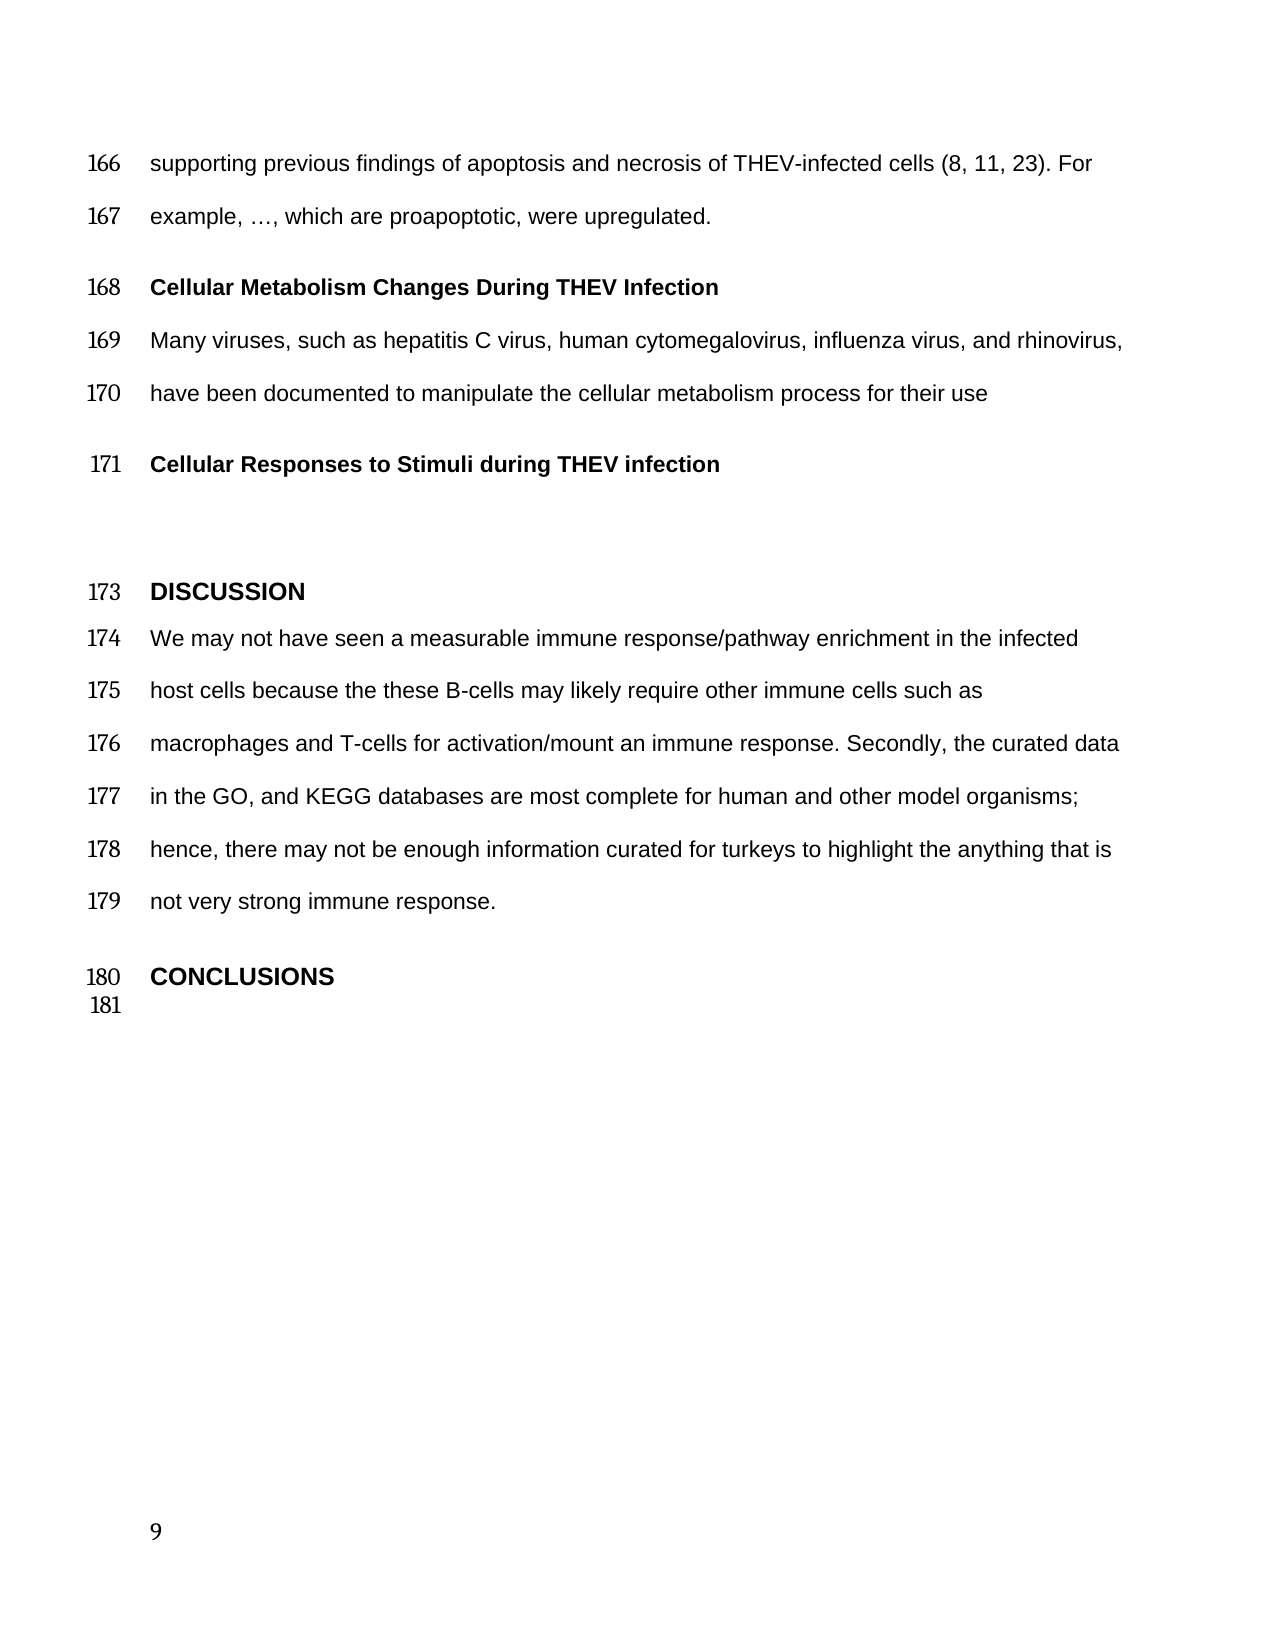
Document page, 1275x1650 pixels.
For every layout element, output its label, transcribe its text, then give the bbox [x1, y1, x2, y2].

text We may not have seen a measurable immune response/pathway enrichment in the infected host cells because the these B-cells may likely require other immune cells such as macrophages and T-cells for activation/mount an immune response. Secondly, the curated data in the GO, and KEGG databases are most complete for human and other model organisms; hence, there may not be enough information curated for turkeys to highlight the anything that is not very strong immune response. [150, 625, 1125, 915]
text Cellular Responses to Stimuli during THEV infection [150, 451, 1125, 530]
subtitle CONCLUSIONS [150, 962, 1125, 991]
text Cellular Metabolism Changes During THEV Infection Many viruses, such as hepatitis C virus, human cytomegalovirus, influenza virus, and rhinovirus, have been documented to manipulate the cellular metabolism process for their use [150, 274, 1125, 406]
subtitle DISCUSSION [150, 577, 1125, 606]
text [150, 150, 1125, 229]
